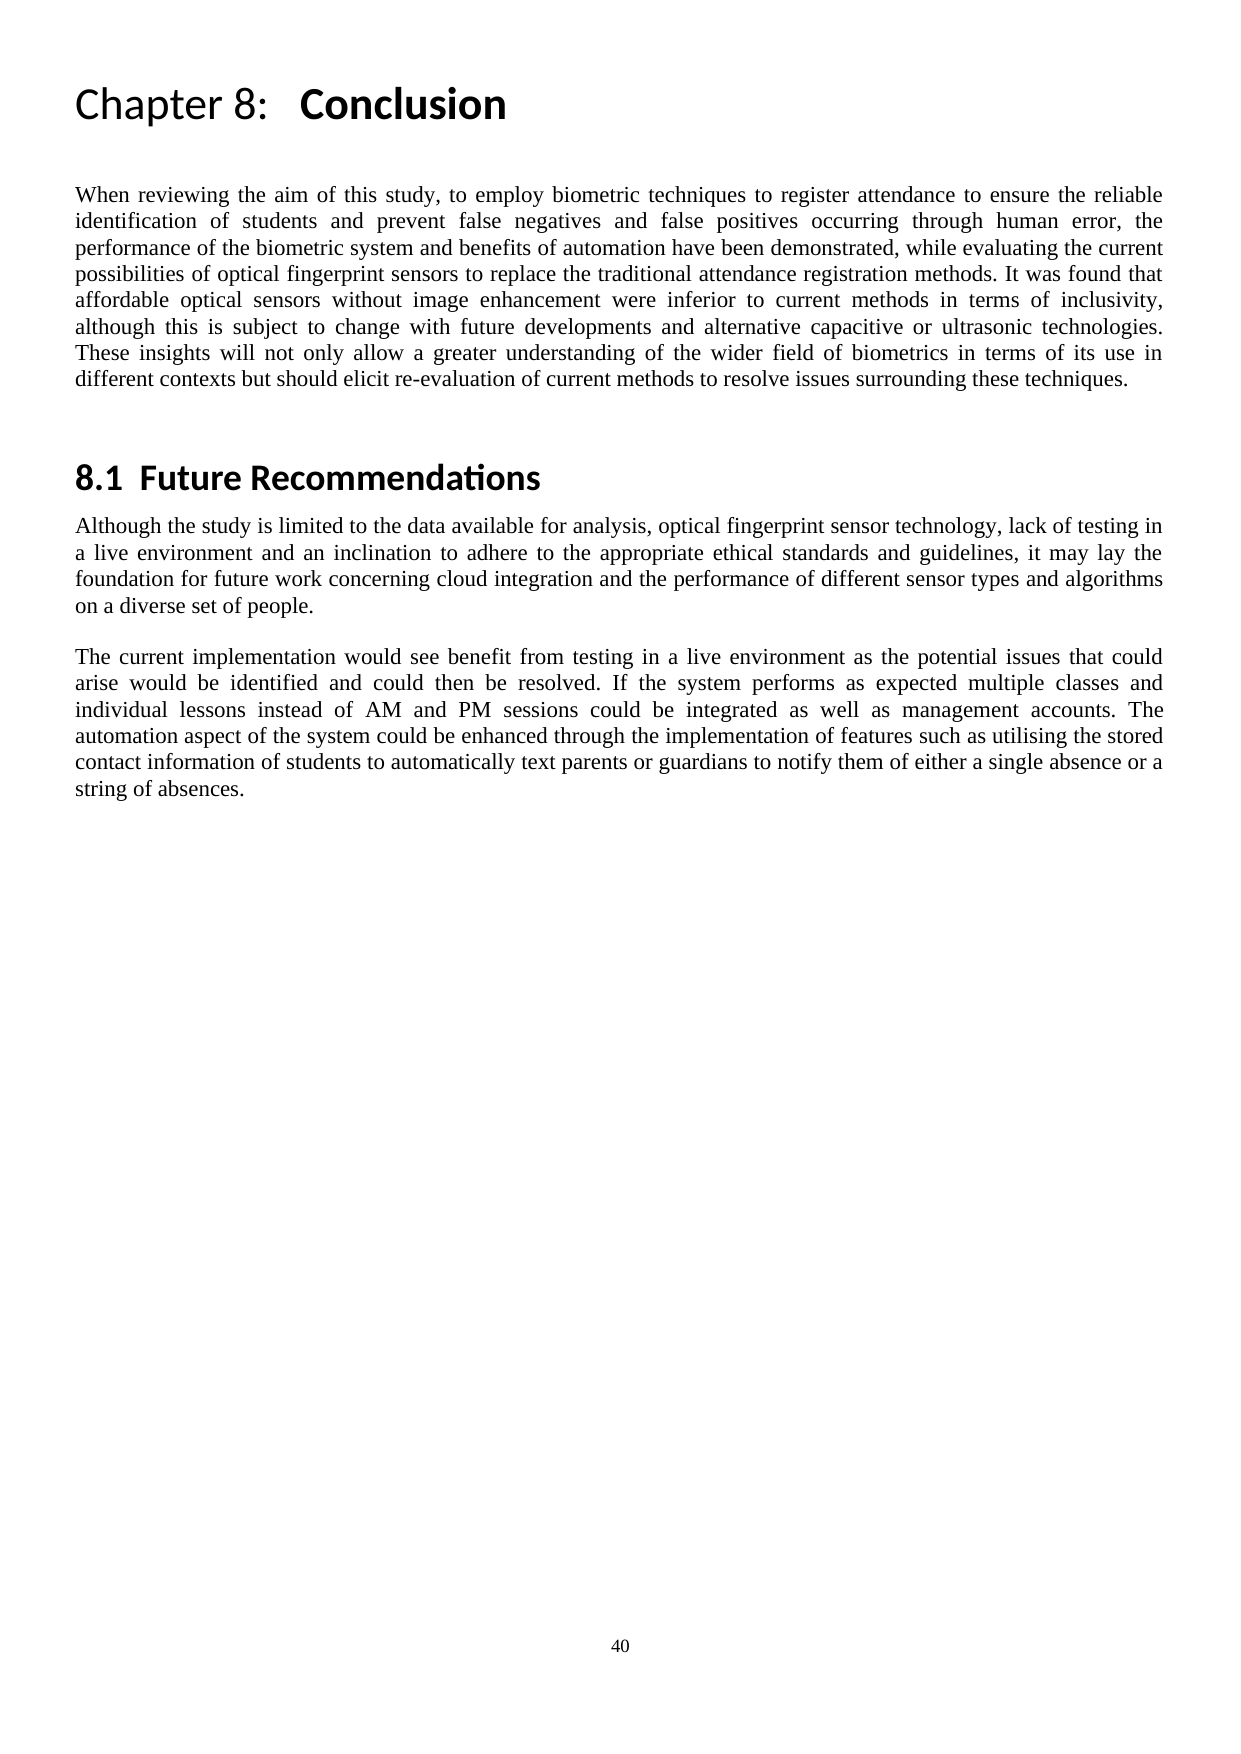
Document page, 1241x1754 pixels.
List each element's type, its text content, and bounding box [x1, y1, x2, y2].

subtitle Future Recommendations [75, 454, 1165, 500]
subtitle Conclusion [75, 75, 1165, 131]
text The current implementation would see benefit from testing in a live environment as the potential issues that could arise would be identified and could then be resolved. If the system performs as expected multiple classes and individual lessons instead of AM and PM sessions could be integrated as well as management accounts. The automation aspect of the system could be enhanced through the implementation of features such as utilising the stored contact information of students to automatically text parents or guardians to notify them of either a single absence or a string of absences. [75, 643, 1165, 801]
text When reviewing the aim of this study, to employ biometric techniques to register attendance to ensure the reliable identification of students and prevent false negatives and false positives occurring through human error, the performance of the biometric system and benefits of automation have been demonstrated, while evaluating the current possibilities of optical fingerprint sensors to replace the traditional attendance registration methods. It was found that affordable optical sensors without image enhancement were inferior to current methods in terms of inclusivity, although this is subject to change with future developments and alternative capacitive or ultrasonic technologies. These insights will not only allow a greater understanding of the wider field of biometrics in terms of its use in different contexts but should elicit re-evaluation of current methods to resolve issues surrounding these techniques. [75, 181, 1165, 392]
text Although the study is limited to the data available for analysis, optical fingerprint sensor technology, lack of testing in a live environment and an inclination to adhere to the appropriate ethical standards and guidelines, it may lay the foundation for future work concerning cloud integration and the performance of different sensor types and algorithms on a diverse set of people. [75, 513, 1165, 618]
